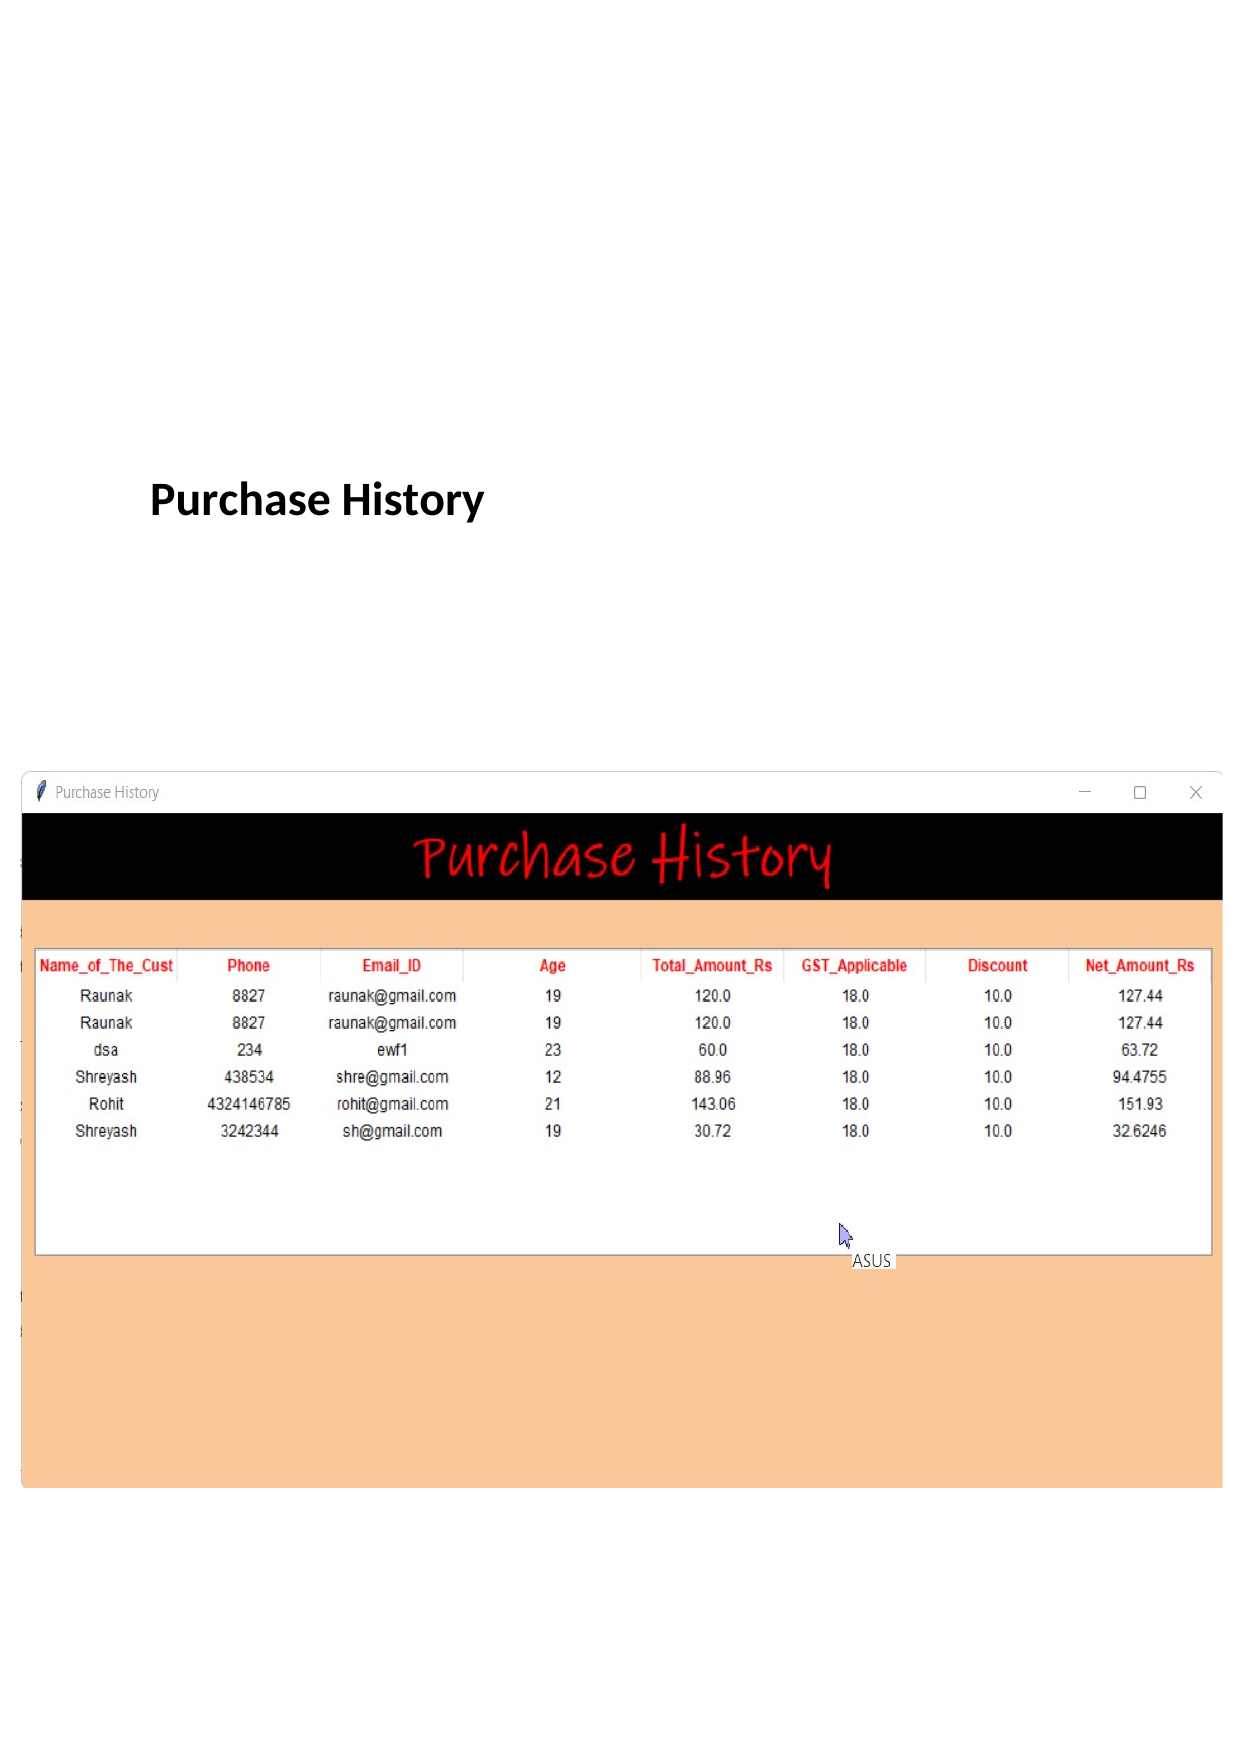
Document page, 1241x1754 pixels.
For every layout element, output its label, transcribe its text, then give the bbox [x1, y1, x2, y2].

text Purchase History [150, 469, 1090, 528]
picture [19, 771, 1223, 1487]
